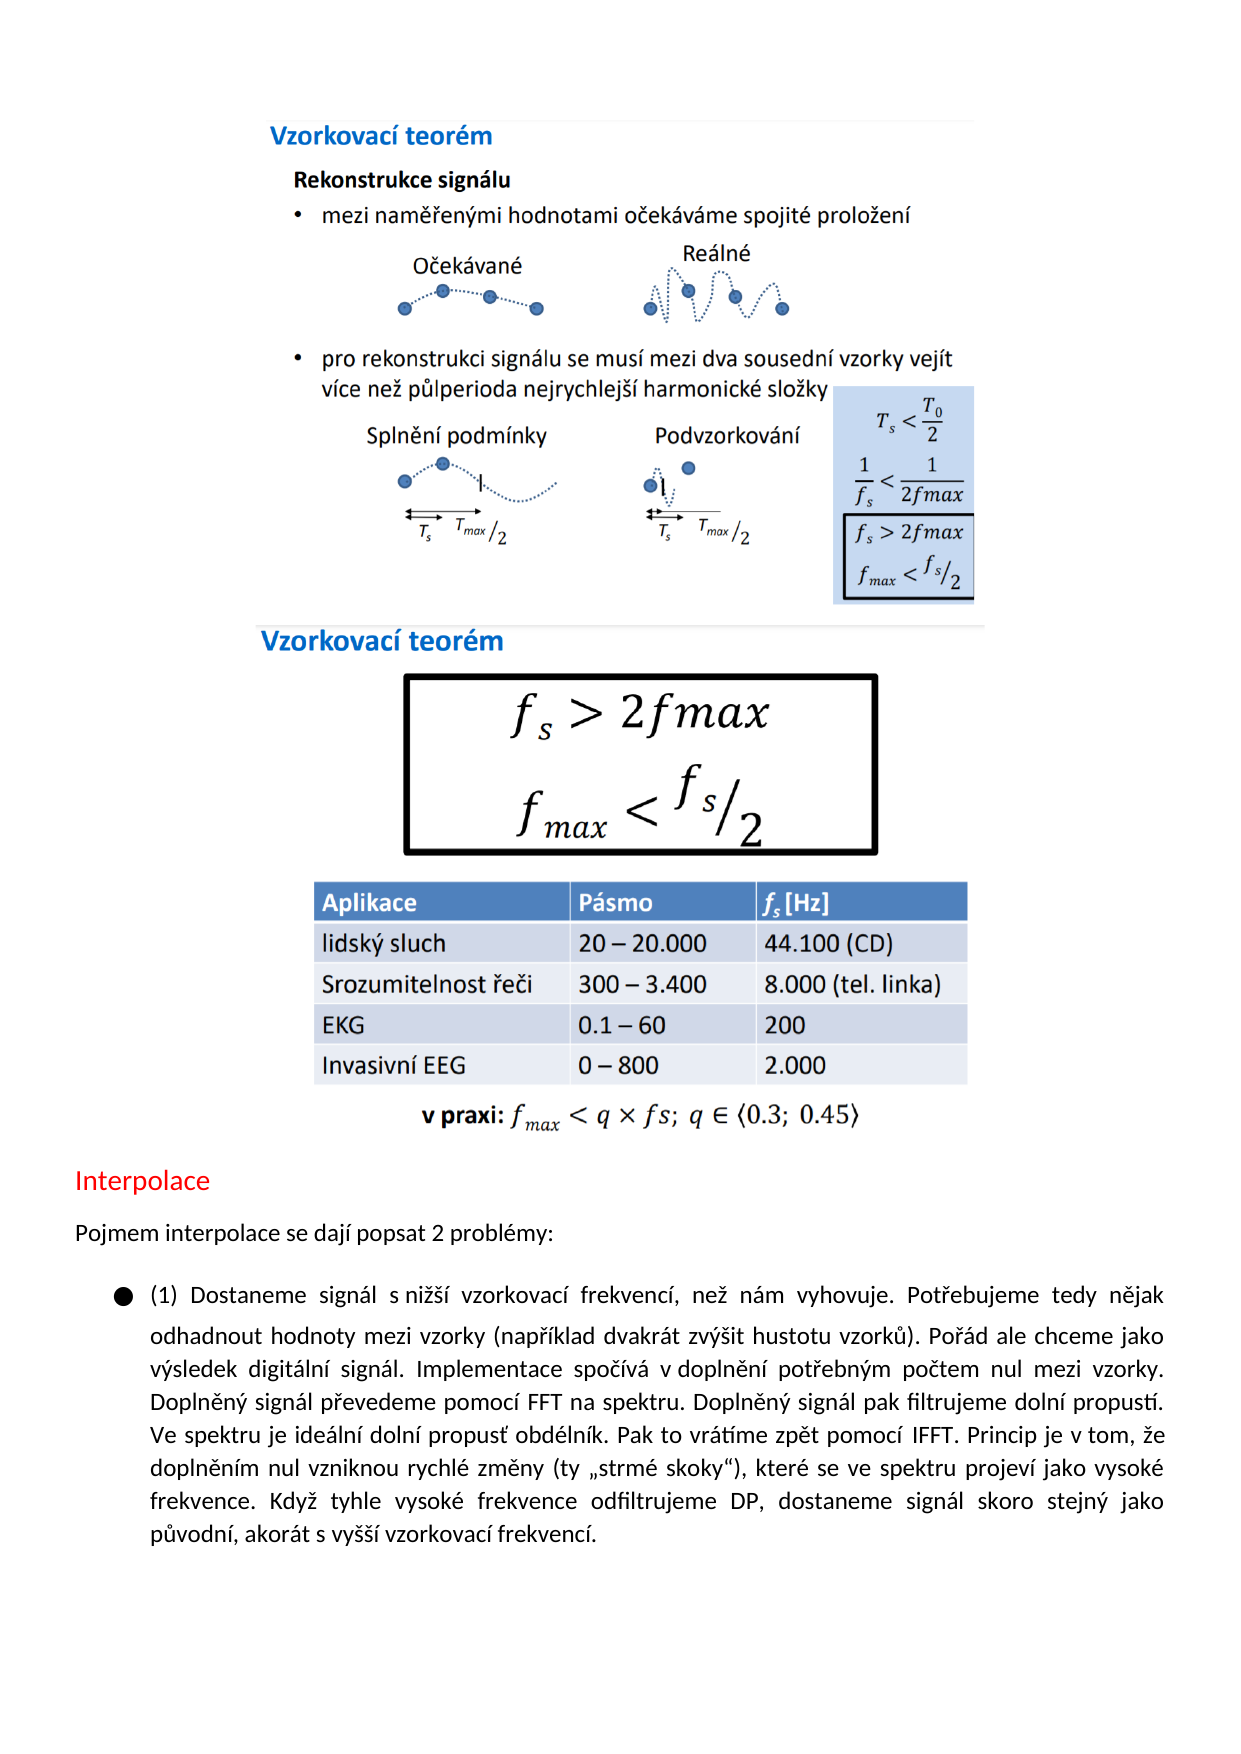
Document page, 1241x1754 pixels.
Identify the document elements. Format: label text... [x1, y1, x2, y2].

list (1) Dostaneme signál s nižší vzorkovací frekvencí, než nám vyhovuje. Potřebujeme tedy nějak odhadnout hodnoty mezi vzorky (například dvakrát zvýšit hustotu vzorků). Pořád ale chceme jako výsledek digitální signál. Implementace spočívá v doplnění potřebným počtem nul mezi vzorky. Doplněný signál převedeme pomocí FFT na spektru. Doplněný signál pak filtrujeme dolní propustí. Ve spektru je ideální dolní propusť obdélník. Pak to vrátíme zpět pomocí IFFT. Princip je v tom, že doplněním nul vzniknou rychlé změny (ty „strmé skoky“), které se ve spektru projeví jako vysoké frekvence. Když tyhle vysoké frekvence odfiltrujeme DP, dostaneme signál skoro stejný jako původní, akorát s vyšší vzorkovací frekvencí. [112, 1267, 1165, 1548]
text Interpolace [75, 1162, 1165, 1198]
text Pojmem interpolace se dají popsat 2 problémy: [75, 1217, 1165, 1248]
picture [255, 625, 985, 1144]
picture [266, 120, 975, 607]
